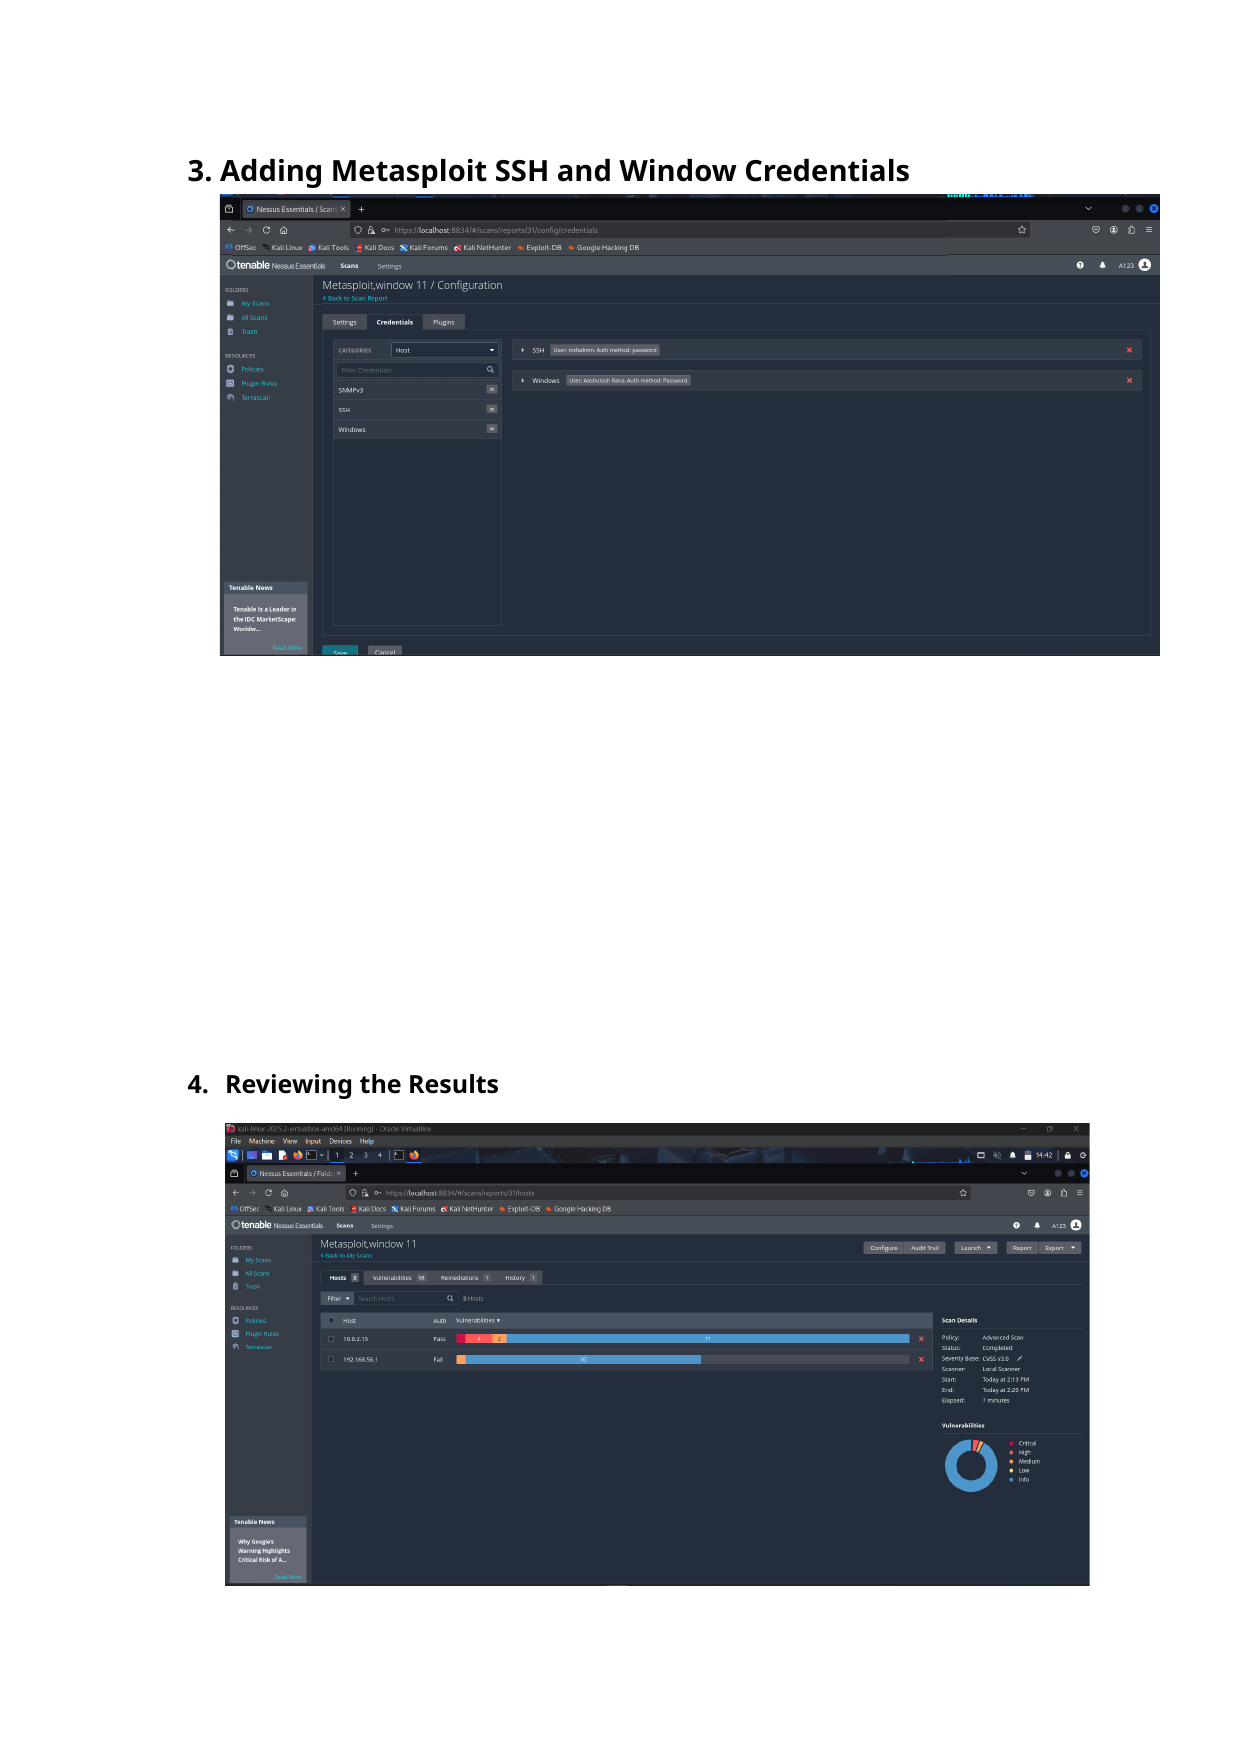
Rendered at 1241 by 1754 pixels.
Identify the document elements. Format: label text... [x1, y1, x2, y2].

list Reviewing the Results [187, 1067, 1090, 1101]
picture [225, 1123, 1090, 1586]
picture [219, 194, 1160, 656]
